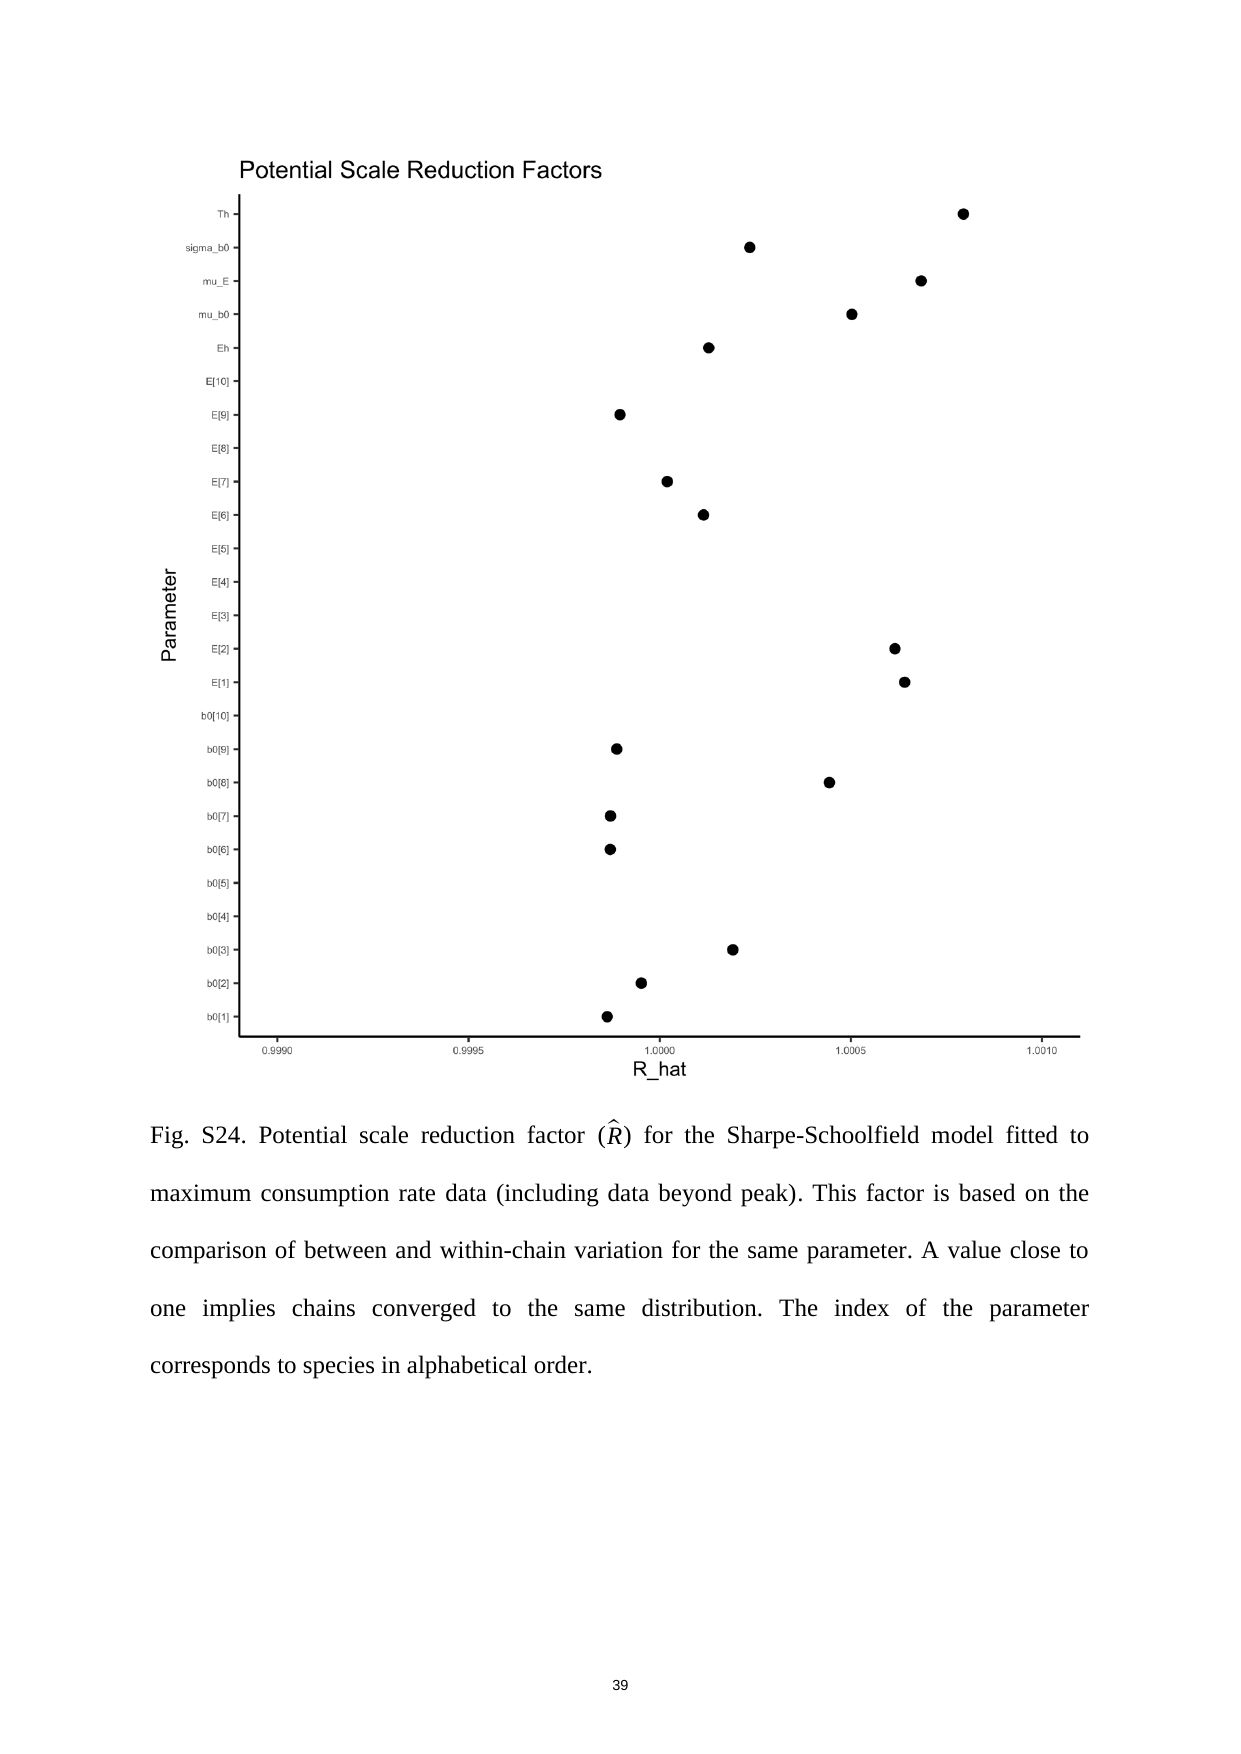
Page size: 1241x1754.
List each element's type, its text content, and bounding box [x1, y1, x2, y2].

text Fig. S24. Potential scale reduction factor () for the Sharpe-Schoolfield model fitted to maximum consumption rate data (including data beyond peak). This factor is based on the comparison of between and within-chain variation for the same parameter. A value close to one implies chains converged to the same distribution. The index of the parameter corresponds to species in alphabetical order. [150, 1119, 1090, 1379]
picture [150, 150, 1091, 1091]
